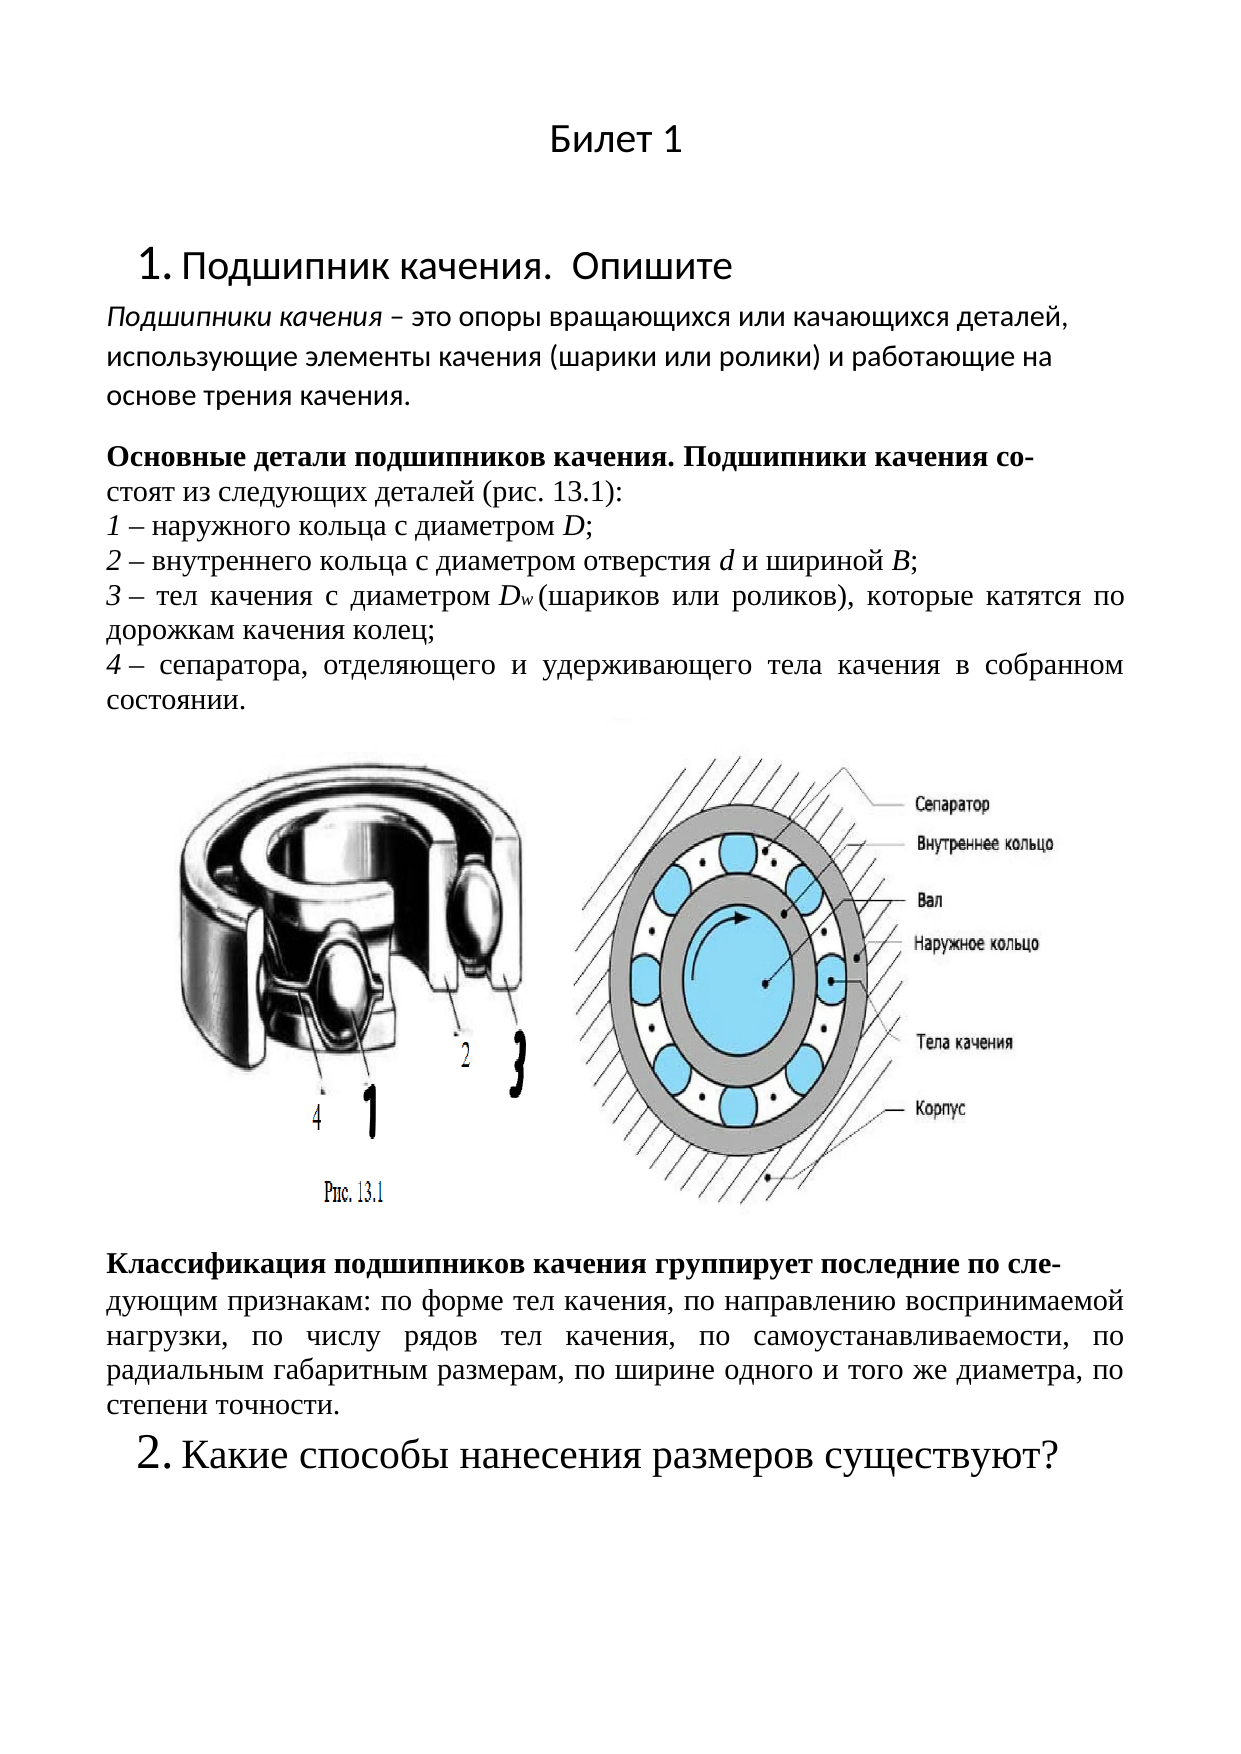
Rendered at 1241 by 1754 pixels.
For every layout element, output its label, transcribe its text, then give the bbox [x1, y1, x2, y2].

text 1 – наружного кольца с диаметром D; [106, 507, 1126, 542]
text стоят из следующих деталей (рис. 13.1): [106, 473, 1126, 507]
text Билет 1 [106, 112, 1126, 163]
text 2 – внутреннего кольца с диаметром отверстия d и шириной B; [106, 542, 1126, 577]
picture [143, 715, 1071, 1224]
text Основные детали подшипников качения. Подшипники качения со- [106, 438, 1126, 473]
text Классификация подшипников качения группирует последние по сле- [106, 1246, 1126, 1280]
text дующим признакам: по форме тел качения, по направлению воспринимаемой нагрузки, по числу рядов тел качения, по самоустанавливаемости, по радиальным габаритным размерам, по ширине одного и того же диаметра, по степени точности. [106, 1282, 1126, 1421]
text 4 – сепаратора, отделяющего и удерживающего тела качения в собранном состоянии. [106, 646, 1126, 716]
list Подшипник качения. Опишите [136, 231, 1126, 292]
text Подшипники качения – это опоры вращающихся или качающихся деталей, использующие элементы качения (шарики или ролики) и работающие на основе трения качения. [106, 297, 1126, 413]
list Какие способы нанесения размеров существуют? [136, 1422, 1126, 1480]
text 3 – тел качения c диаметром Dw (шариков или роликов), которые катятся по дорожкам качения колец; [106, 577, 1126, 646]
